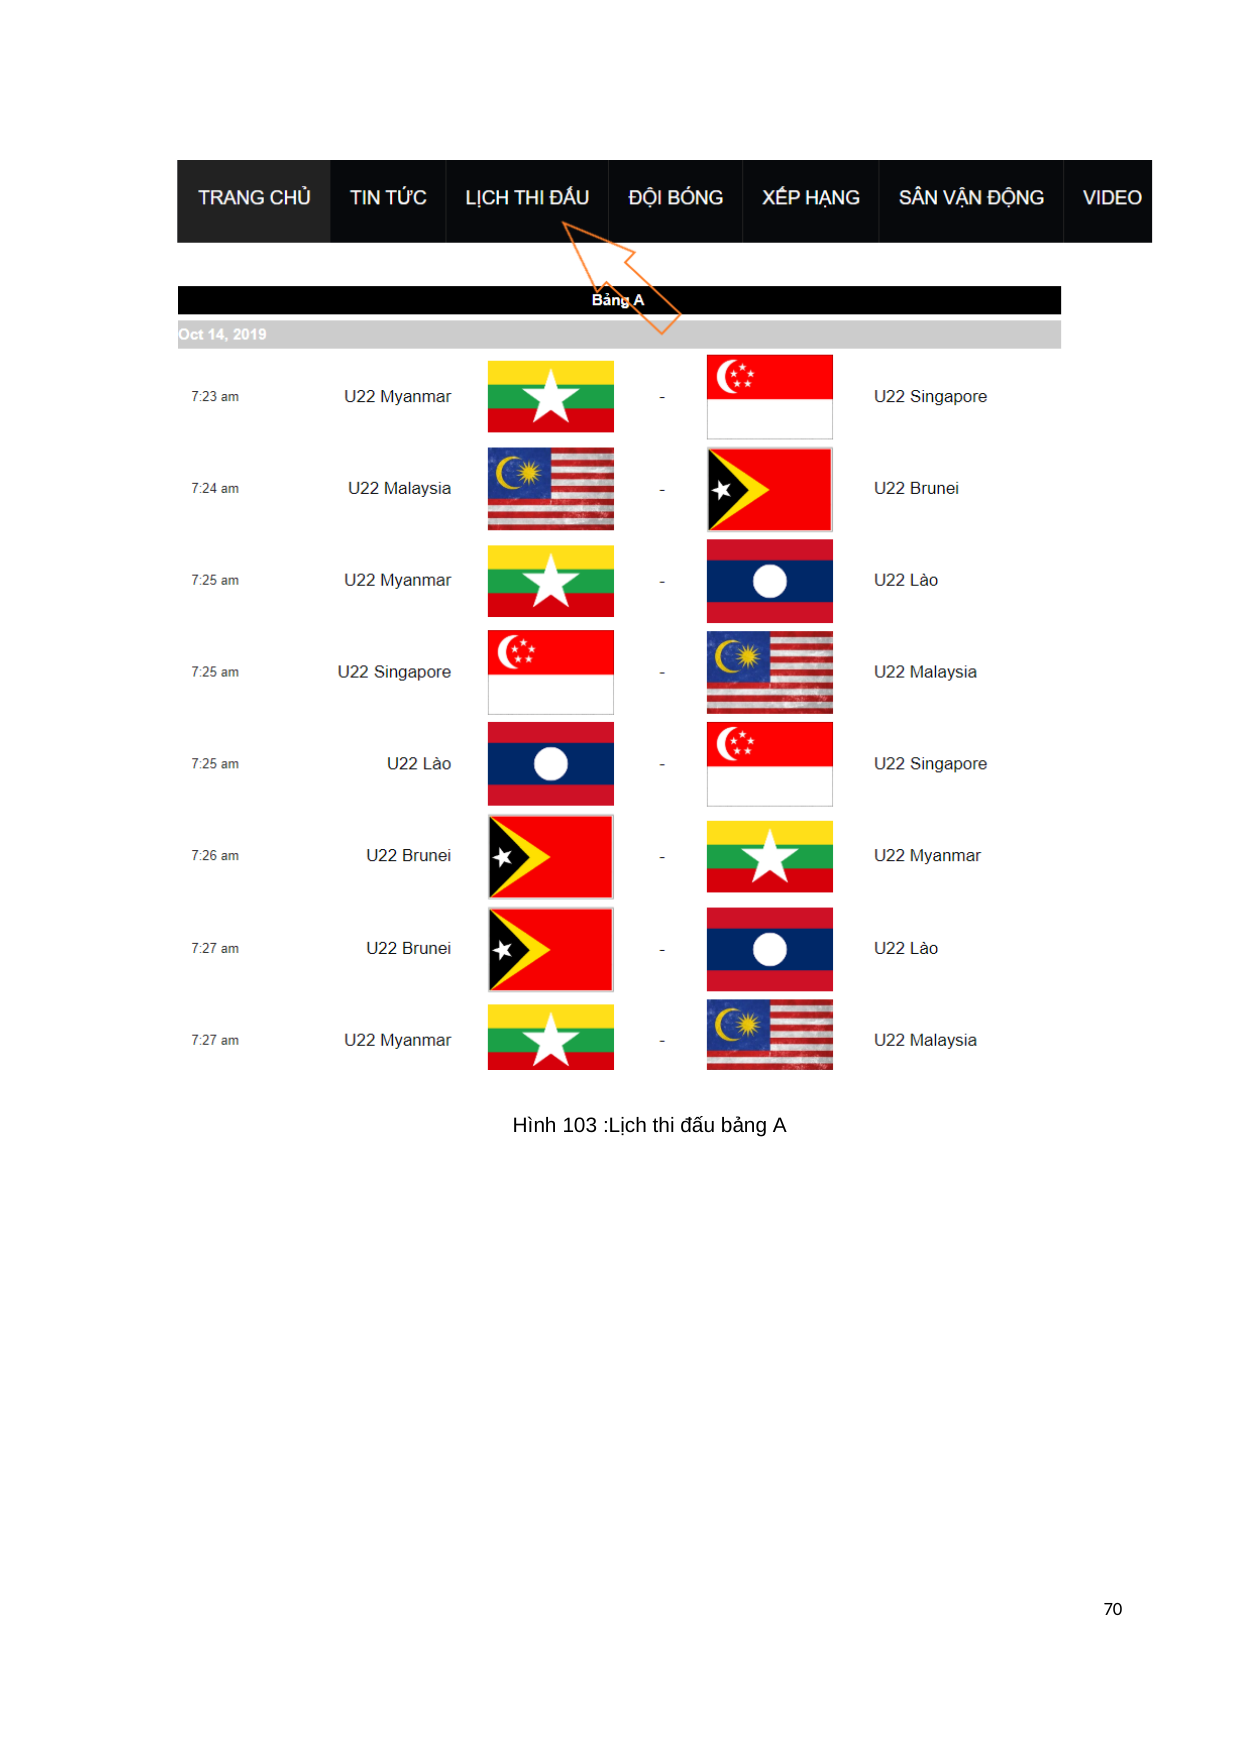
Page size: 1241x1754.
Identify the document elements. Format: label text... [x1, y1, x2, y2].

picture [177, 160, 1153, 1070]
